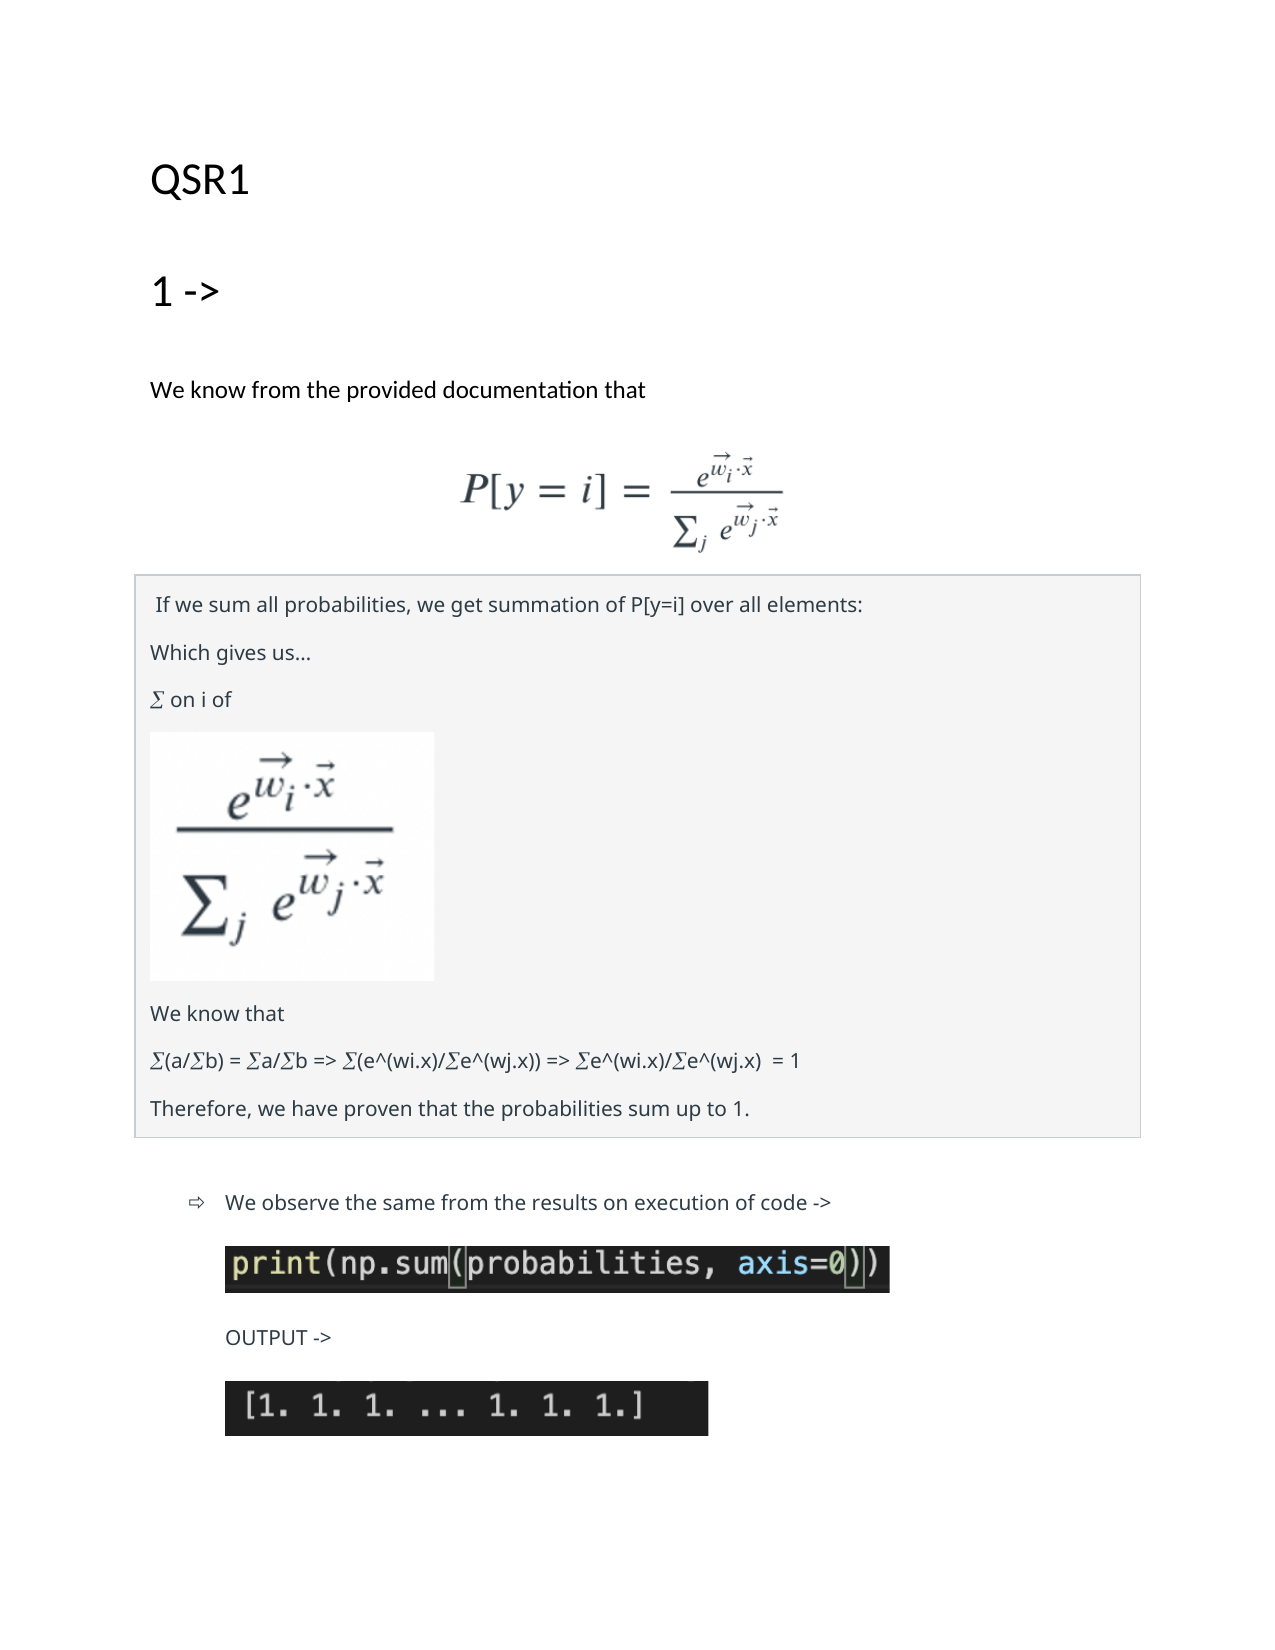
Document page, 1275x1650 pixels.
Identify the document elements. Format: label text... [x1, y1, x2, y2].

text QSR1 [150, 150, 1125, 206]
text We know from the provided documentation that [150, 374, 1125, 404]
text Therefore, we have proven that the probabilities sum up to 1. [136, 1078, 1140, 1137]
text Which gives us… [136, 622, 1140, 666]
list OUTPUT -> [225, 1323, 1125, 1351]
text on i of [136, 669, 1140, 713]
text 1 -> [150, 262, 1125, 318]
picture [432, 434, 843, 574]
text We know that [136, 983, 1140, 1028]
picture [225, 1246, 890, 1293]
text (a/b) = a/b => (e^(wi.x)/e^(wj.x)) => e^(wi.x)/e^(wj.x) = 1 [136, 1030, 1140, 1075]
text If we sum all probabilities, we get summation of P[y=i] over all elements: [136, 576, 1140, 619]
picture [225, 1381, 709, 1436]
list We observe the same from the results on execution of code -> [187, 1188, 1125, 1216]
picture [150, 732, 435, 981]
